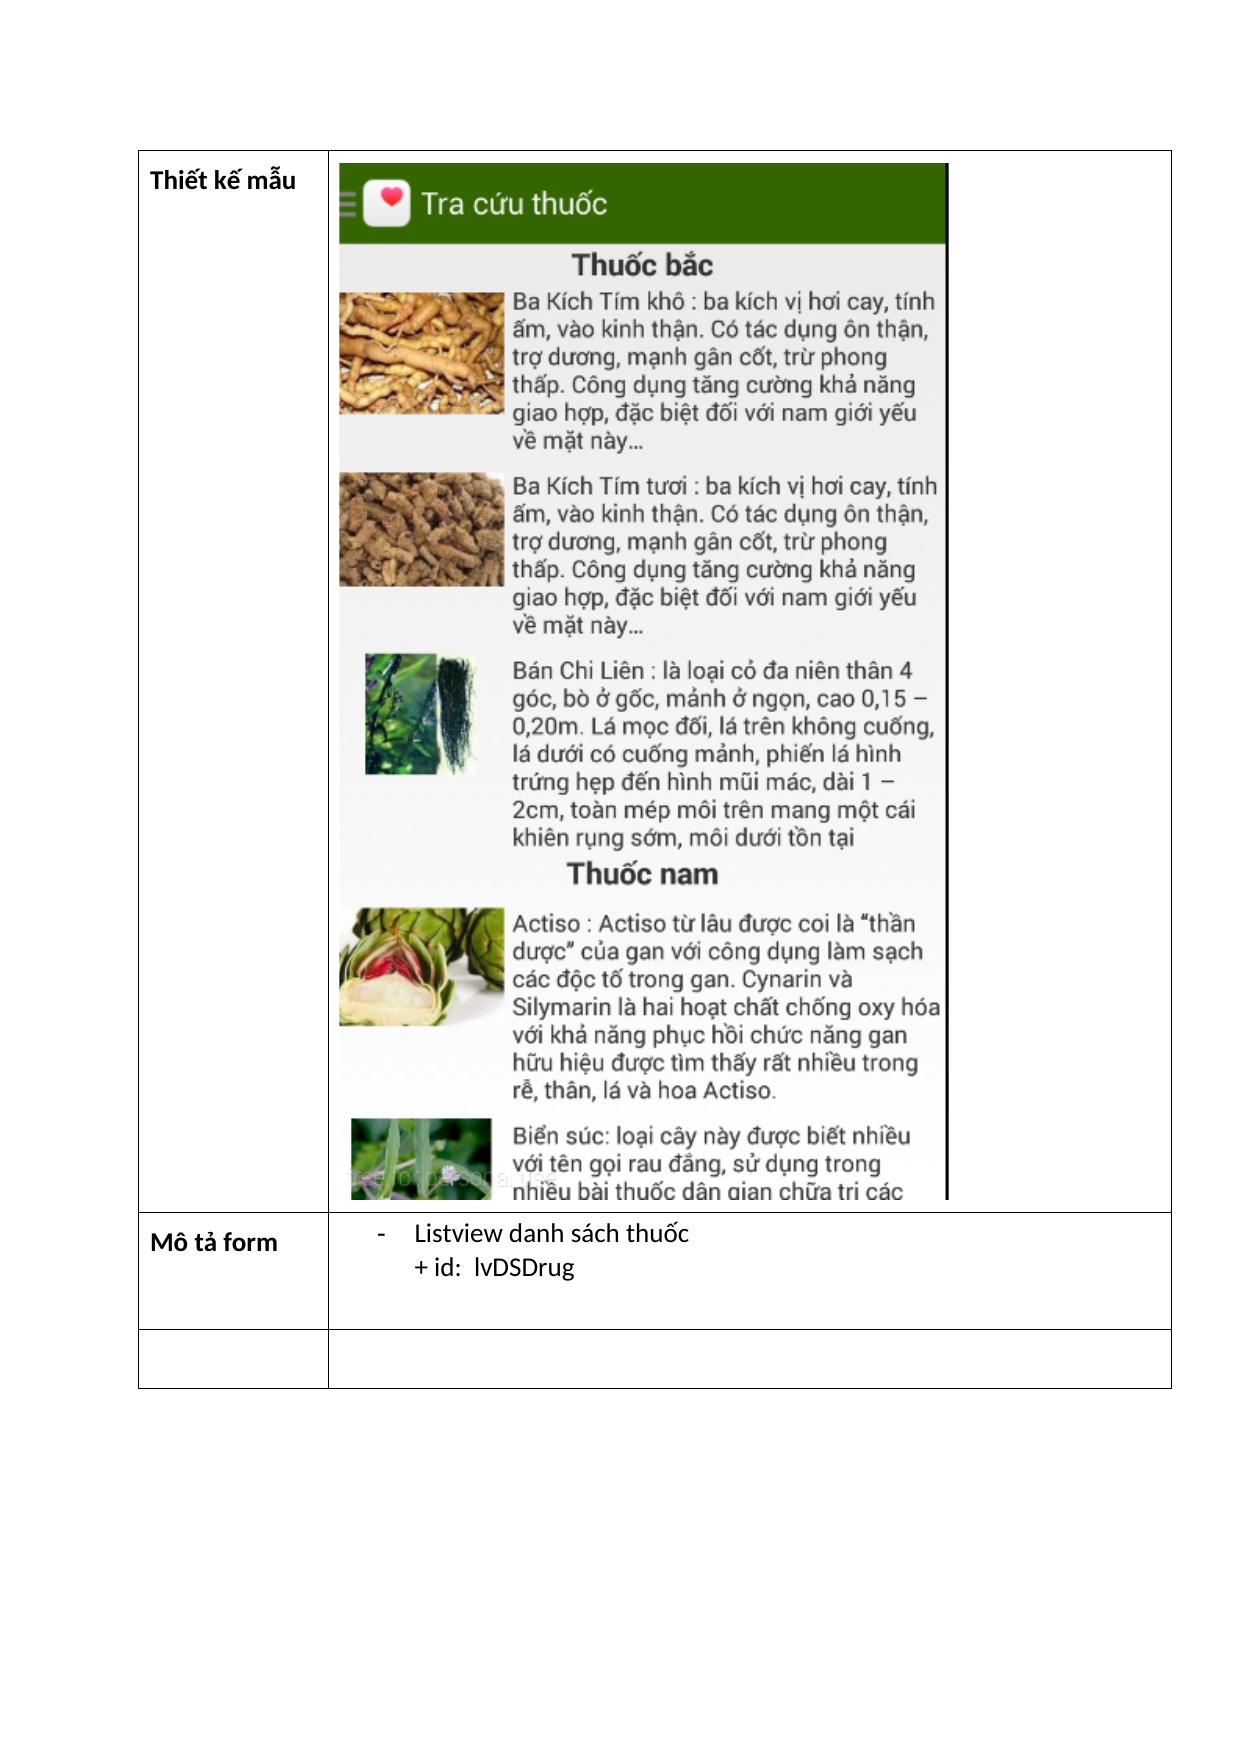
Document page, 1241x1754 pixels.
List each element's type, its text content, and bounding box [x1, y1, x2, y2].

picture [339, 163, 949, 1200]
table_header [329, 151, 1171, 1212]
table_cell [139, 1330, 328, 1387]
table_cell Mô tả form [139, 1213, 328, 1328]
table_cell [329, 1330, 1171, 1387]
table_cell Listview danh sách thuốc + id: lvDSDrug [329, 1213, 1171, 1328]
table_header Thiết kế mẫu [139, 151, 328, 1212]
